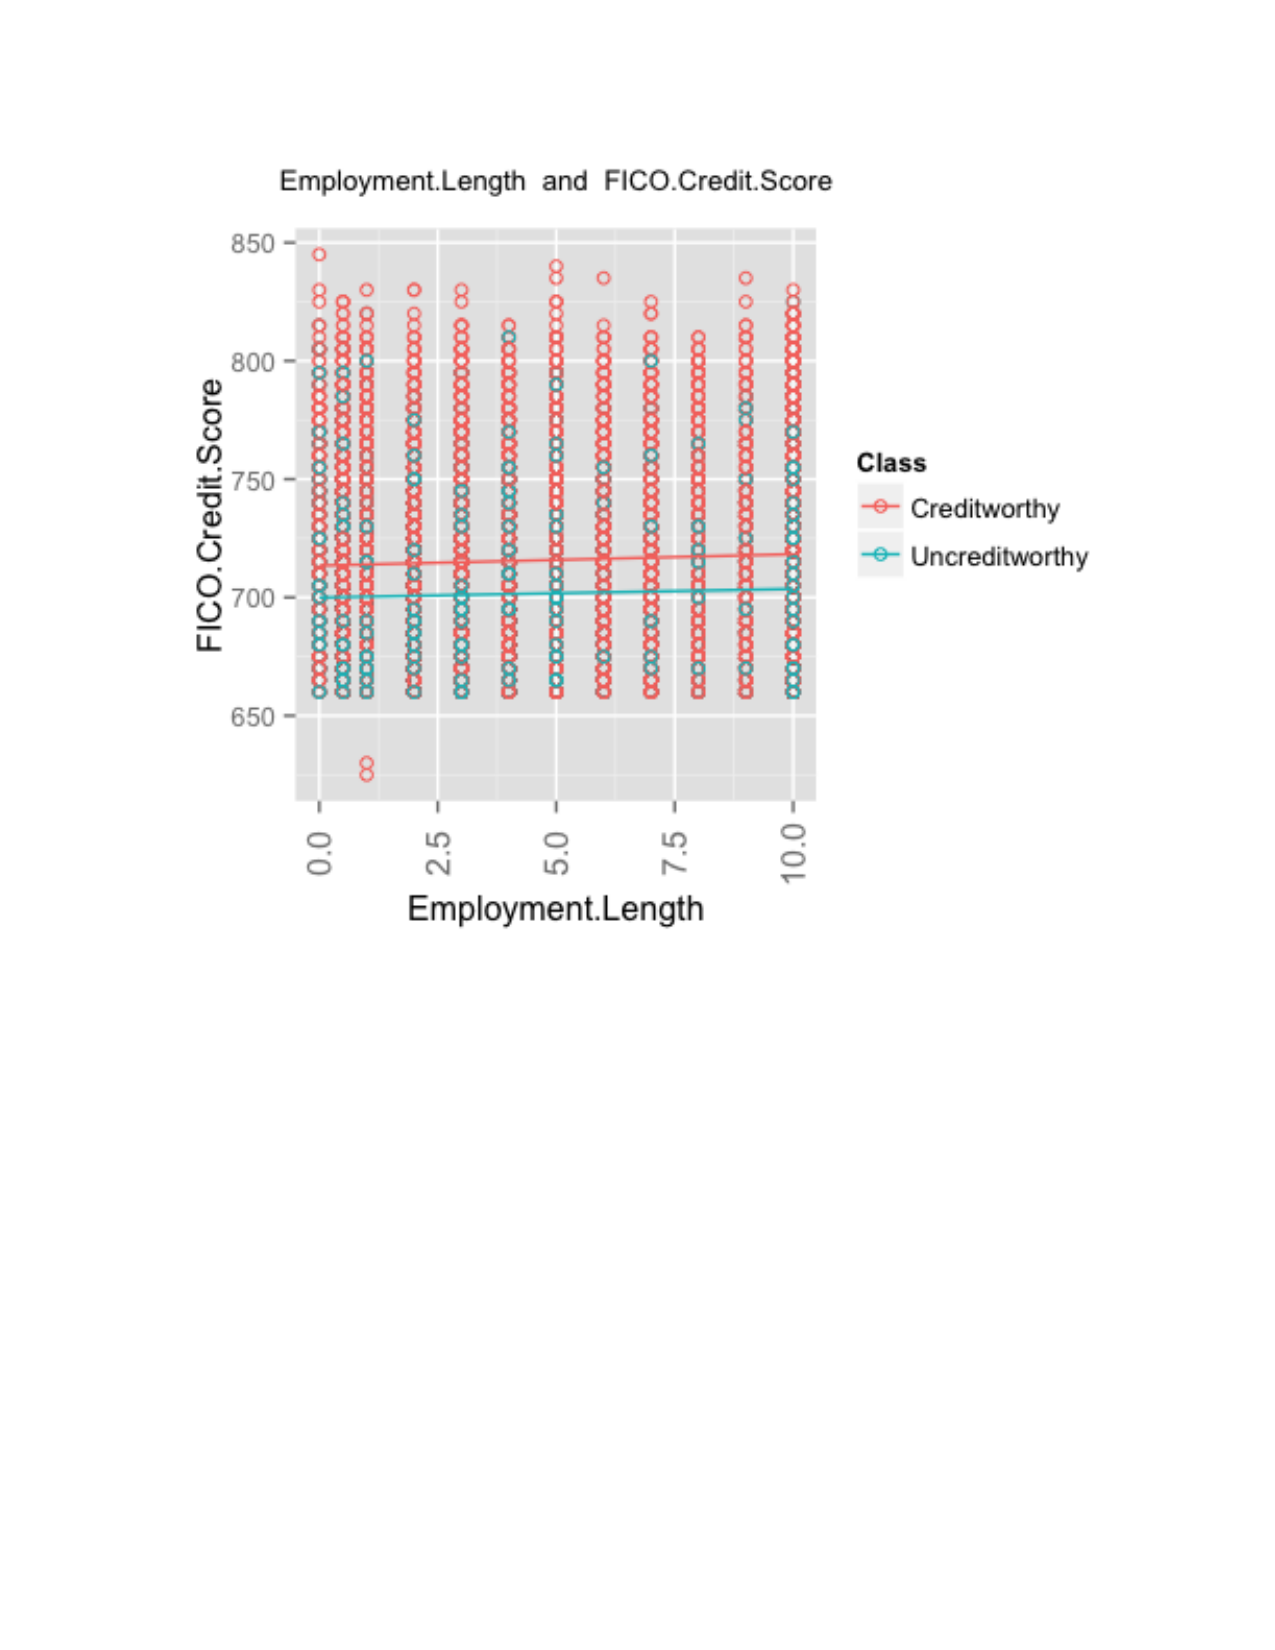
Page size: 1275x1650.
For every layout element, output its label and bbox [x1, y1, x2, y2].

picture [168, 150, 1169, 950]
